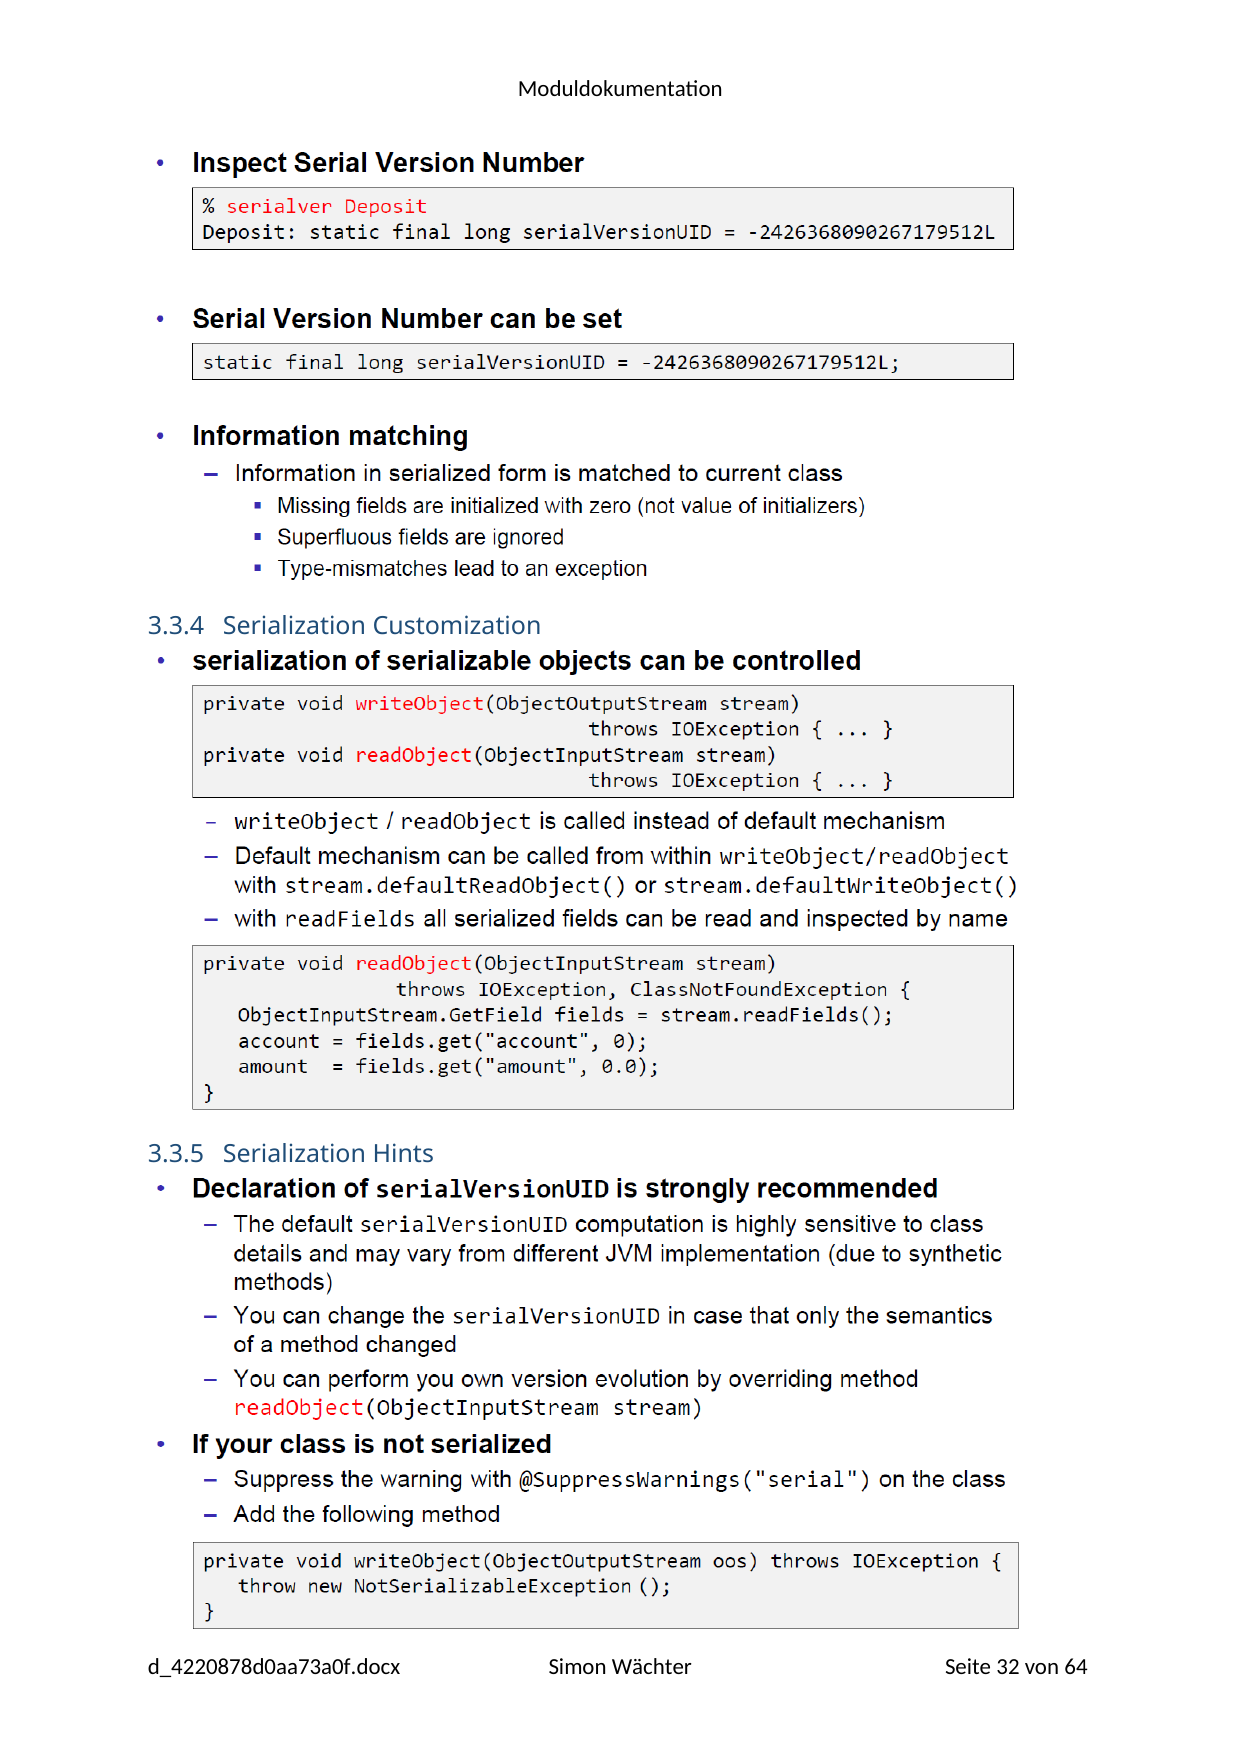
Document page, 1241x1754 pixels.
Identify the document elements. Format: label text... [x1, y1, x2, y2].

subtitle Serialization Hints [148, 1136, 1093, 1169]
picture [147, 147, 1023, 589]
subtitle Serialization Customization [148, 608, 1093, 642]
picture [147, 644, 1023, 1117]
picture [147, 1172, 1026, 1636]
